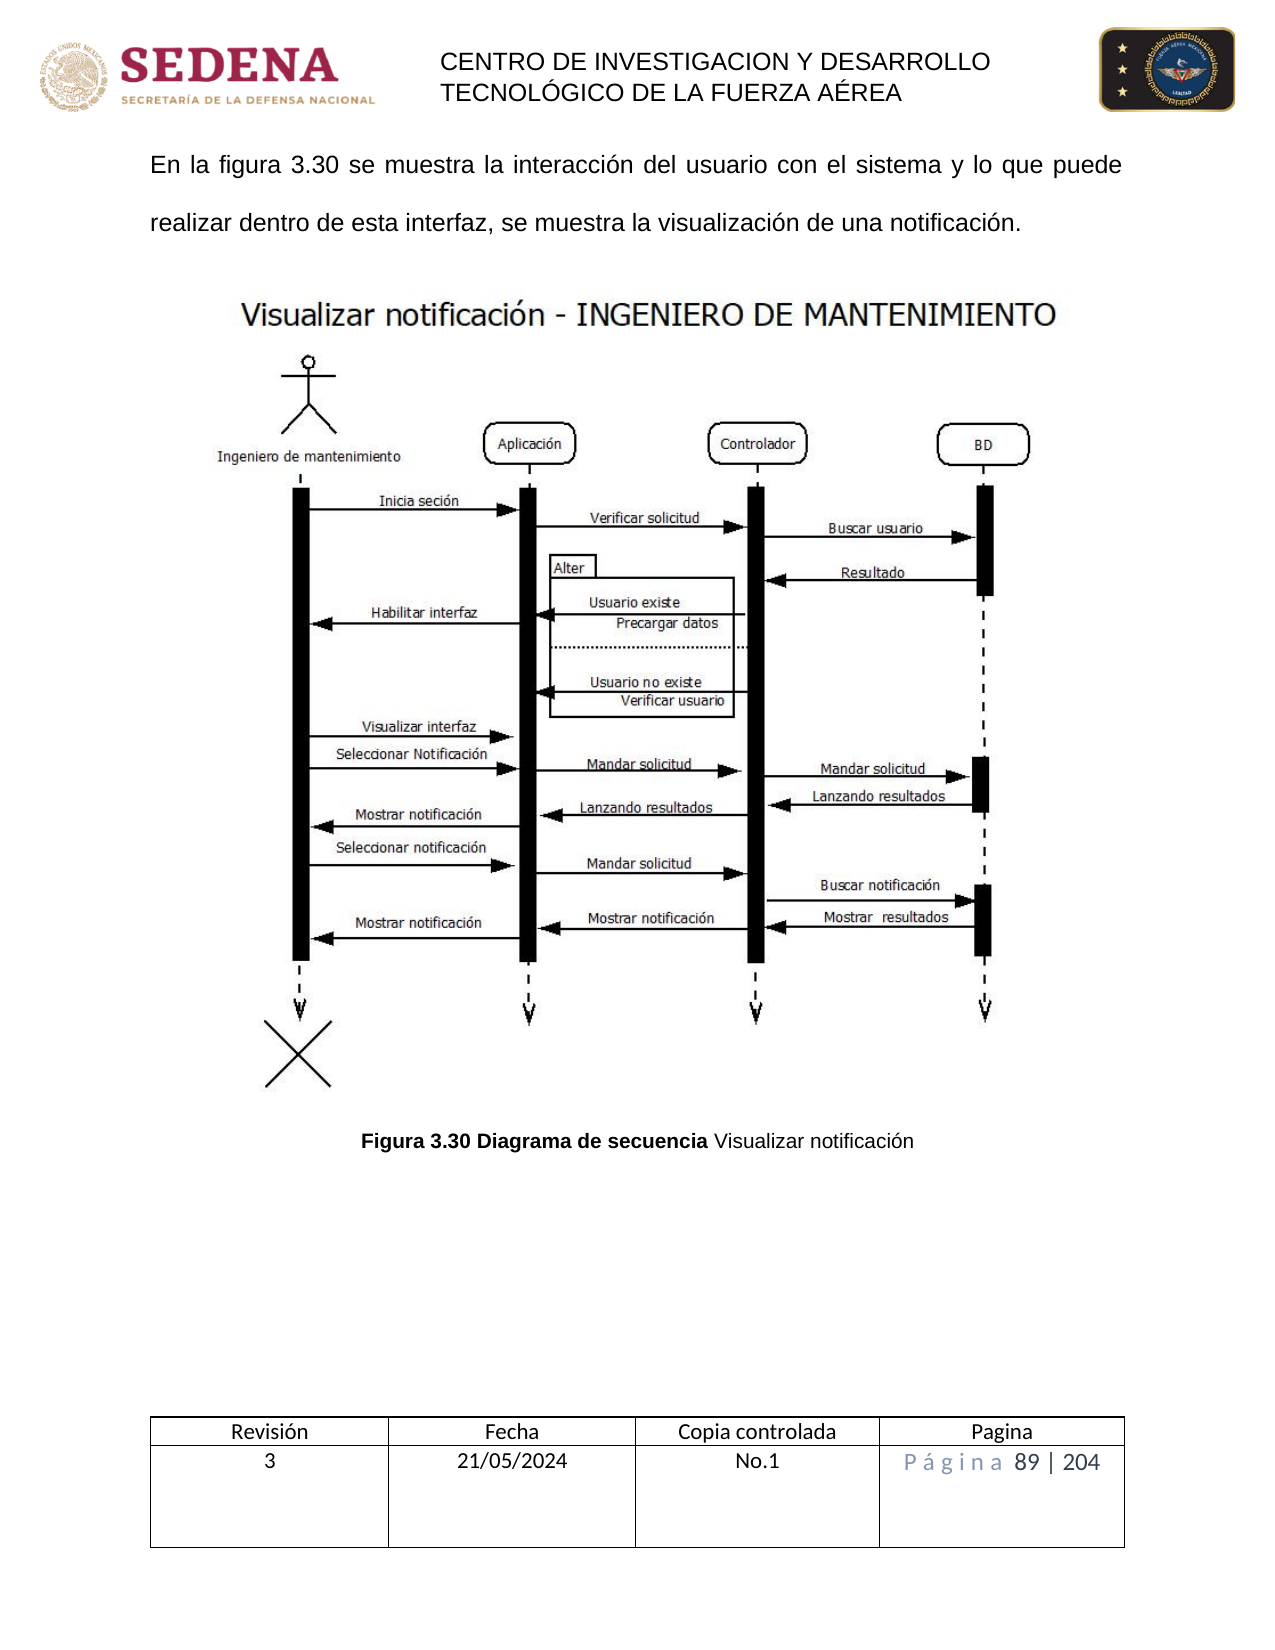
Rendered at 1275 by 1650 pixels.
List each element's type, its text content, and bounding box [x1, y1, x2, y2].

picture [39, 27, 1236, 112]
text En la figura 3.30 se muestra la interacción del usuario con el sistema y lo que puede realizar dentro de esta interfaz, se muestra la visualización de una notificación. [150, 150, 1125, 236]
text Figura 3.30 Diagrama de secuencia Visualizar notificación [150, 1129, 1125, 1153]
picture [206, 281, 1069, 1110]
